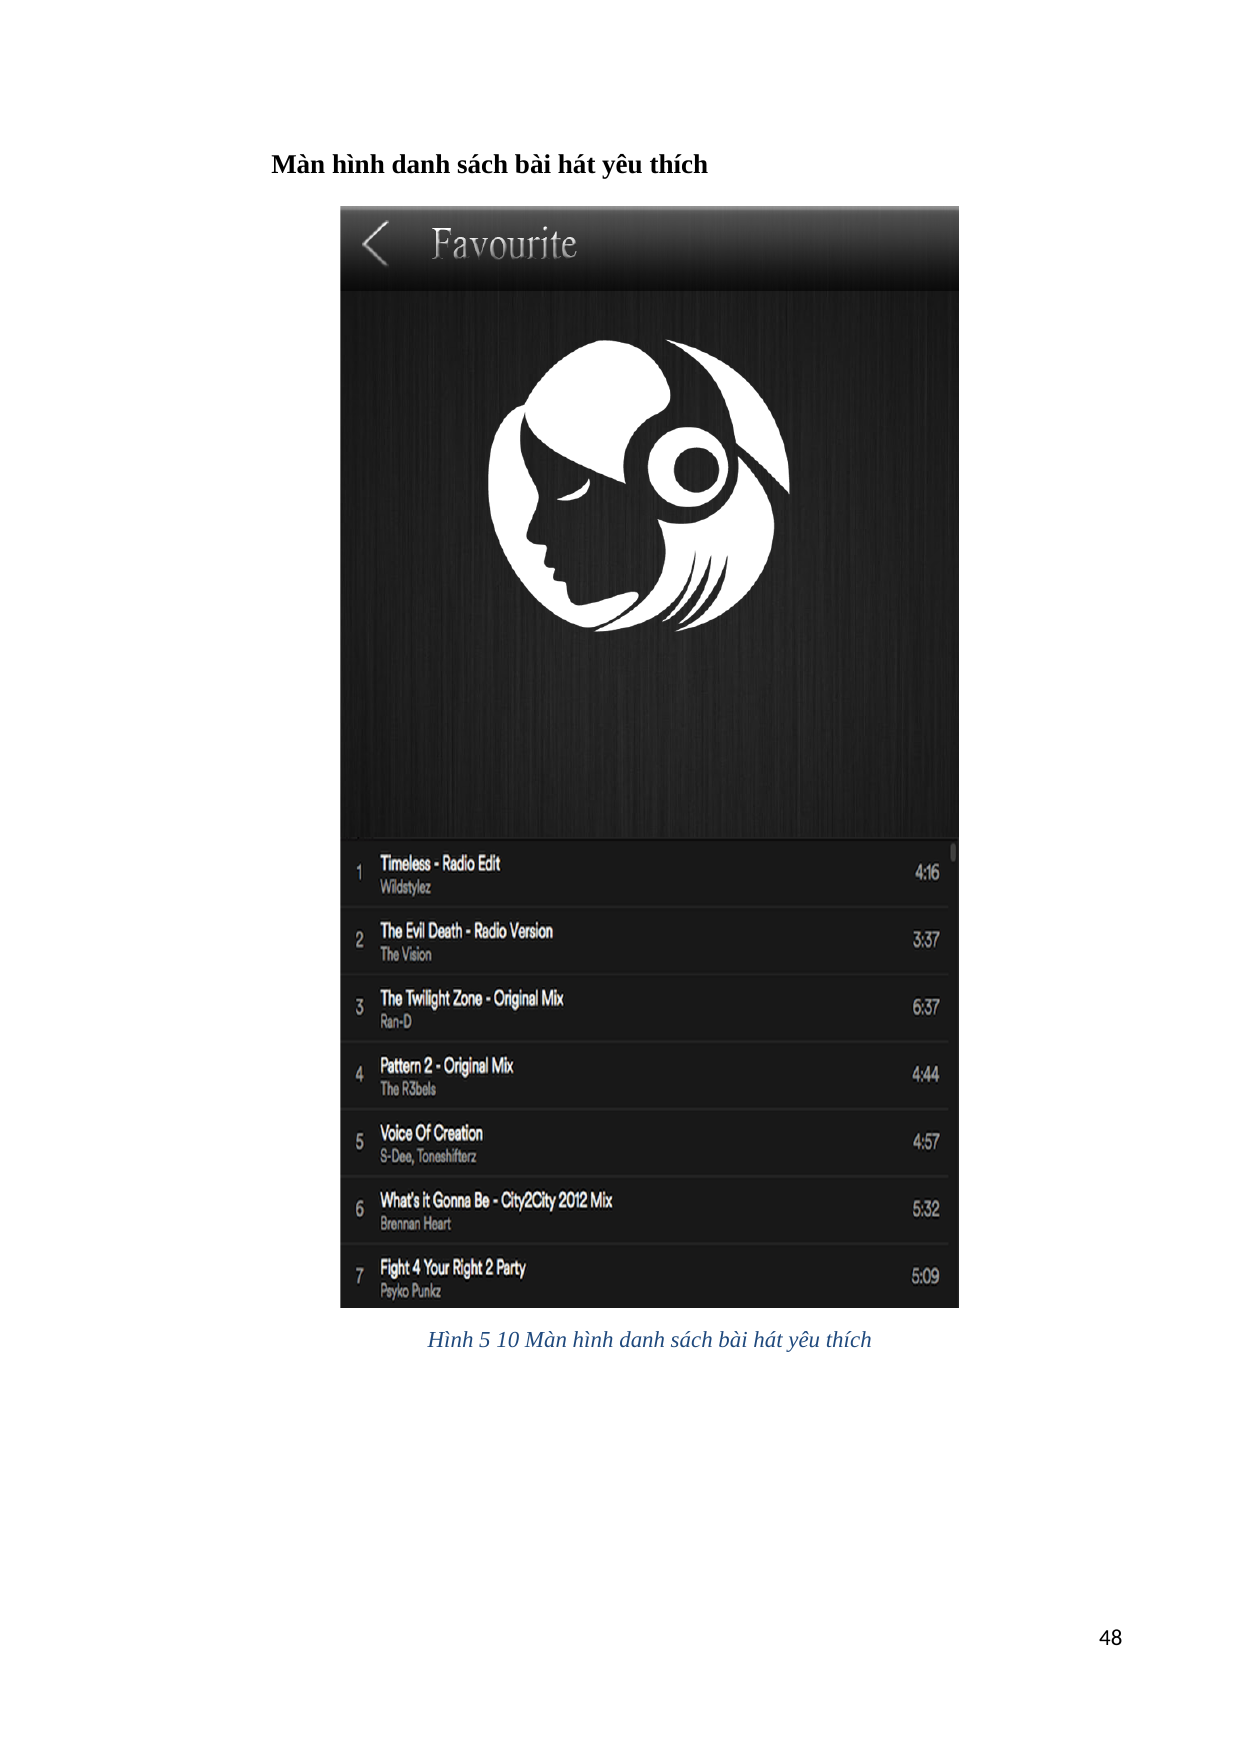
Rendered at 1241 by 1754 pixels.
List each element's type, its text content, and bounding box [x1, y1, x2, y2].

picture [340, 206, 959, 1308]
subtitle Màn hình danh sách bài hát yêu thích [252, 148, 933, 179]
